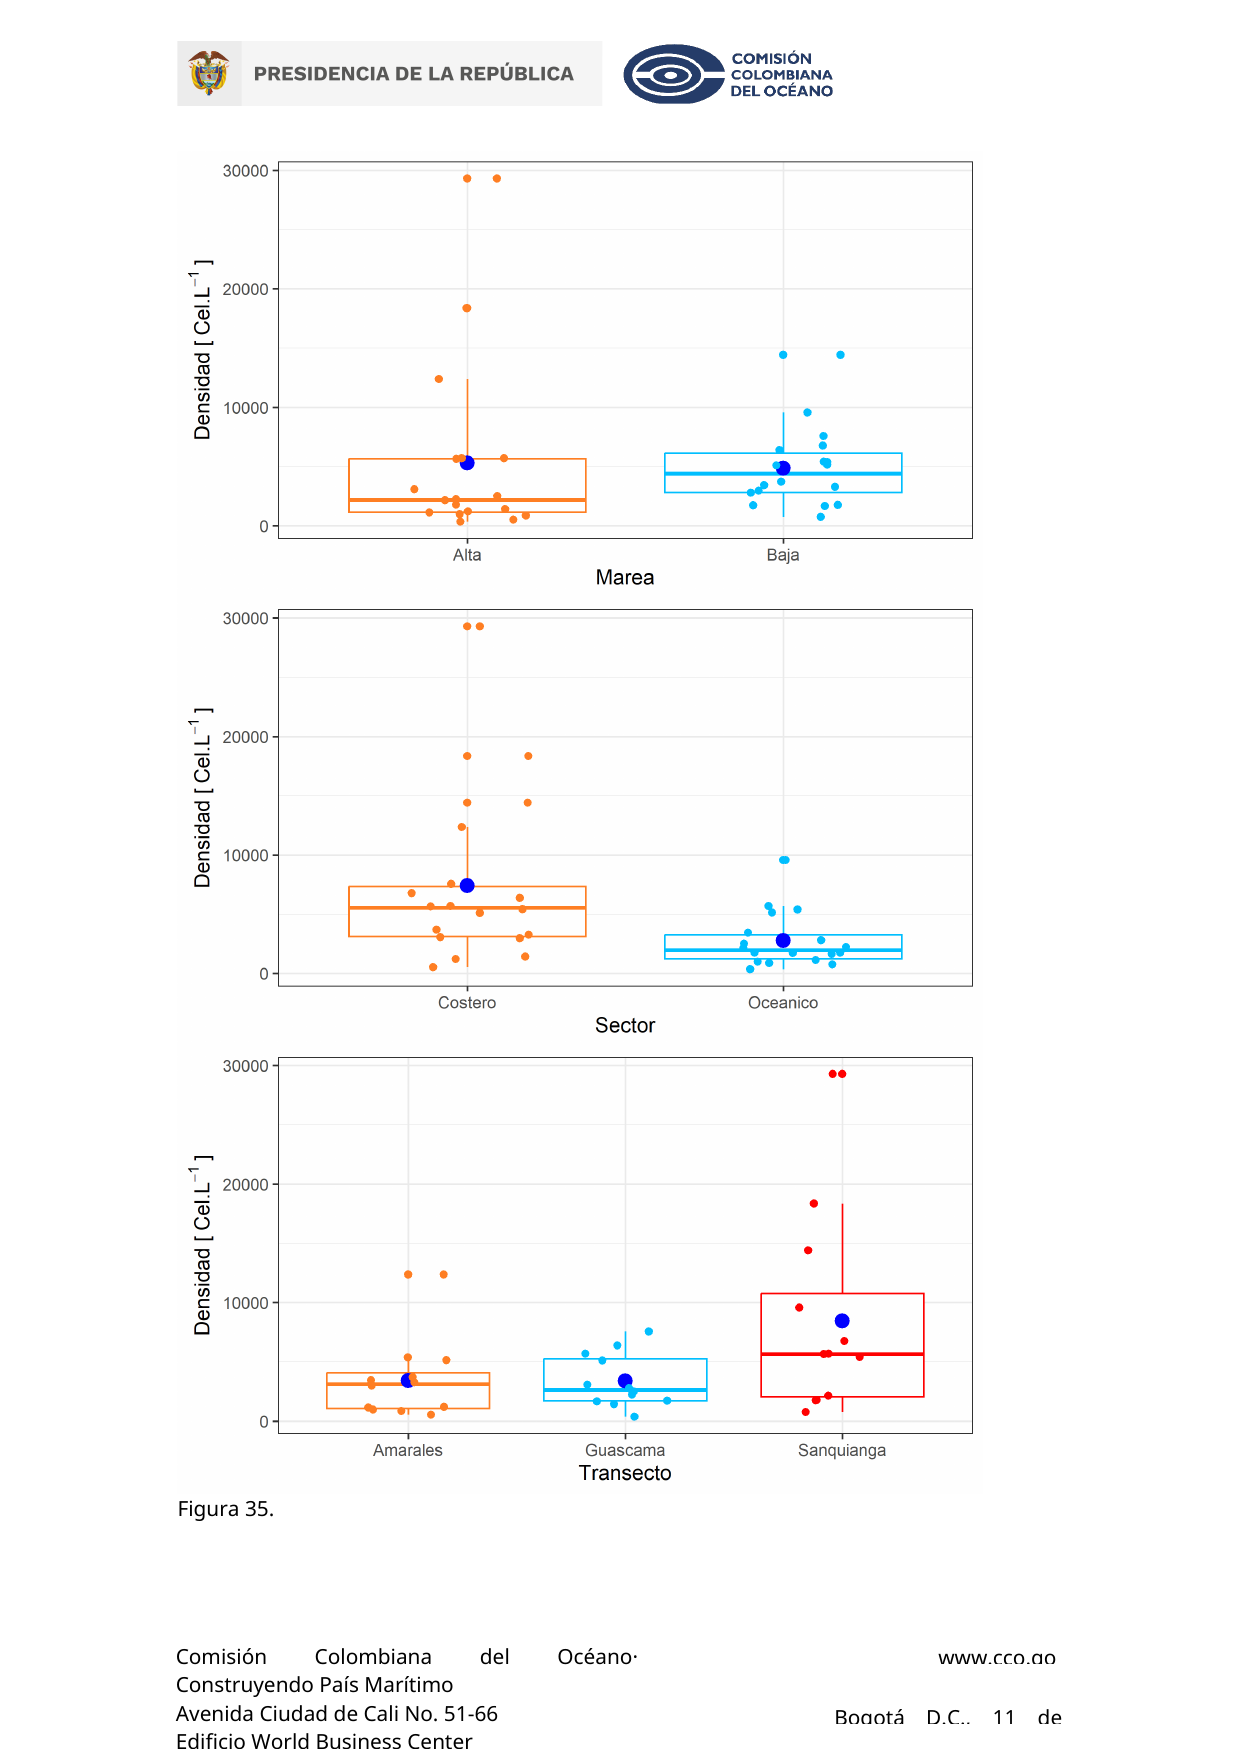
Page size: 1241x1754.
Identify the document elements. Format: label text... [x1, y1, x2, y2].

picture [177, 41, 603, 106]
picture [177, 151, 983, 1494]
text Figura 35. [177, 1494, 1063, 1522]
picture [642, 42, 824, 107]
